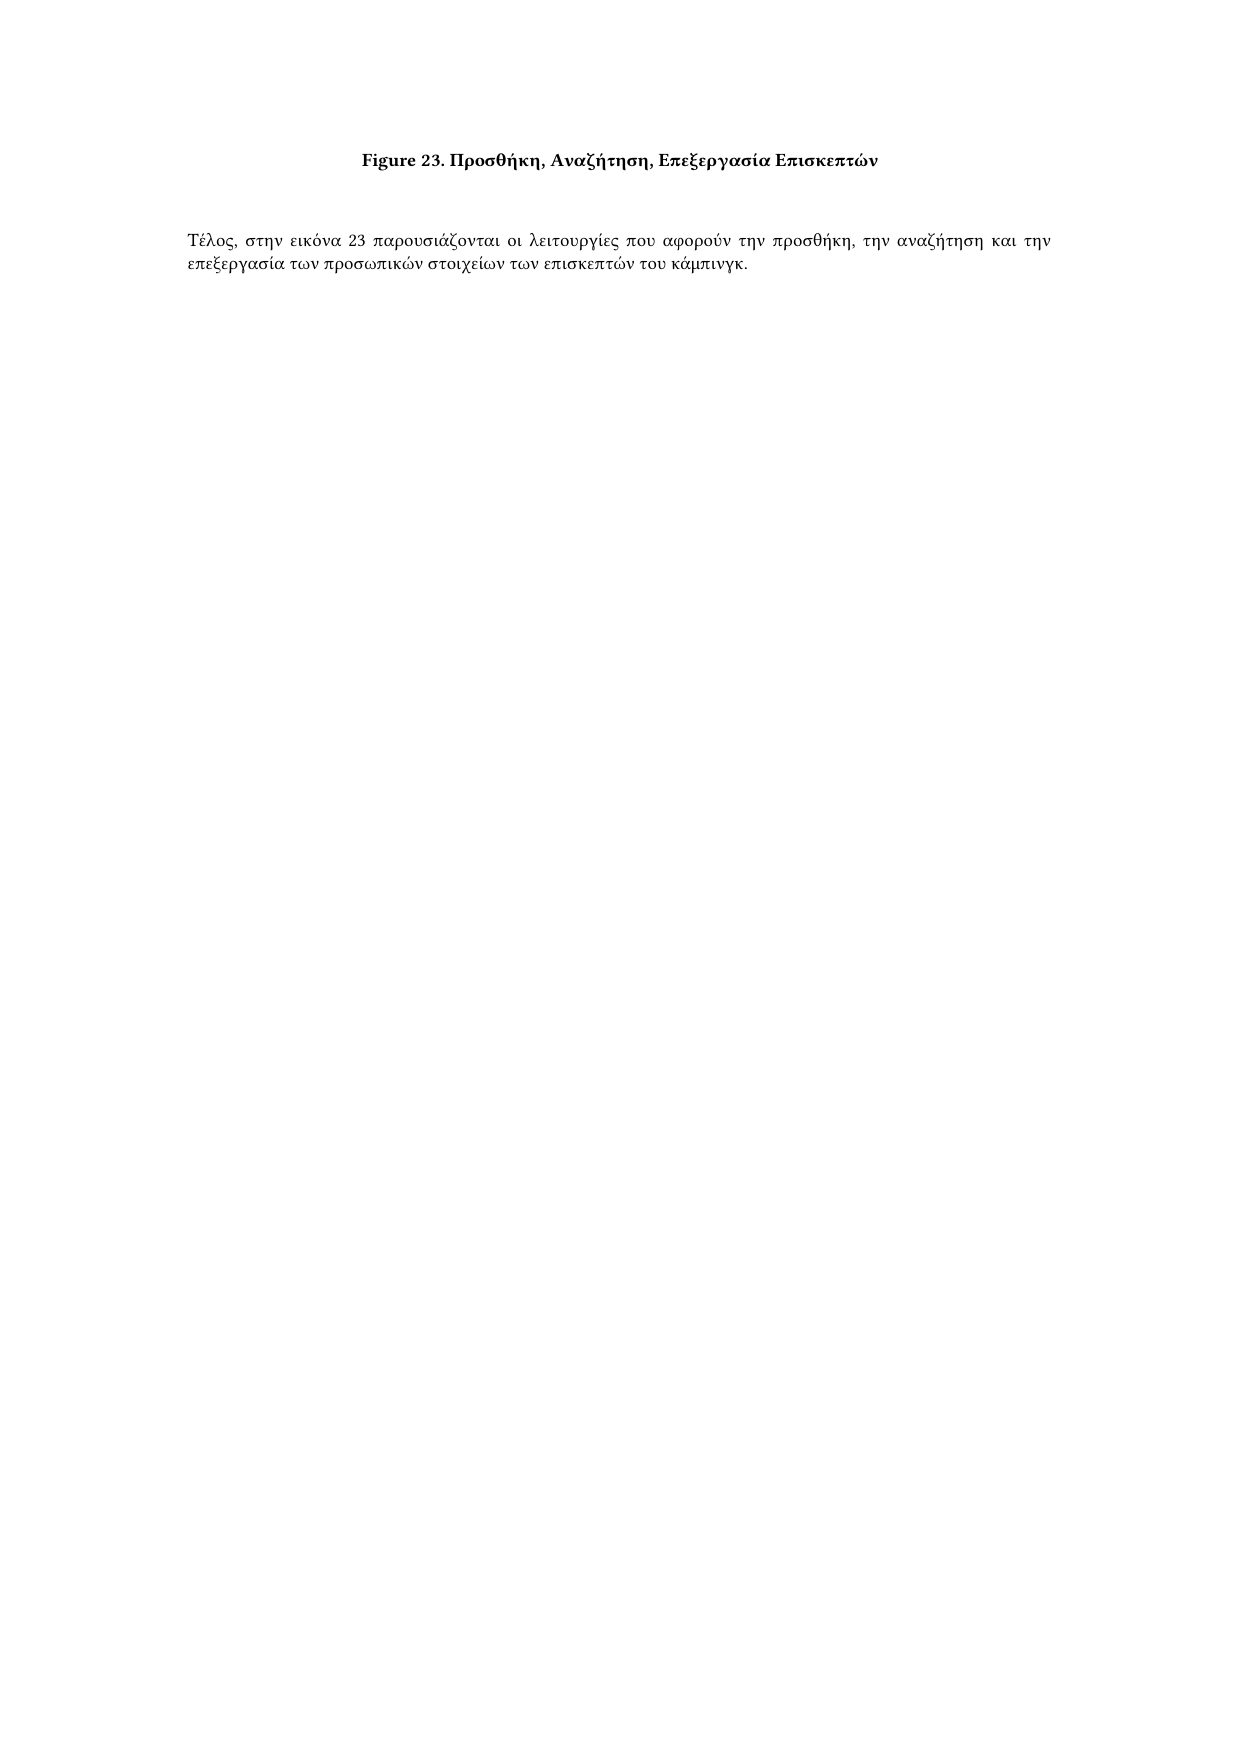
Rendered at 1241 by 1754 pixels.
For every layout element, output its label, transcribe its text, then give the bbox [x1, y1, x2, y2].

text Τέλος, στην εικόνα 23 παρουσιάζονται οι λειτουργίες που αφορούν την προσθήκη, την αναζήτηση και την επεξεργασία των προσωπικών στοιχείων των επισκεπτών του κάμπινγκ. [187, 229, 1053, 274]
text Figure 23. Προσθήκη, Αναζήτηση, Επεξεργασία Επισκεπτών [187, 150, 1053, 171]
